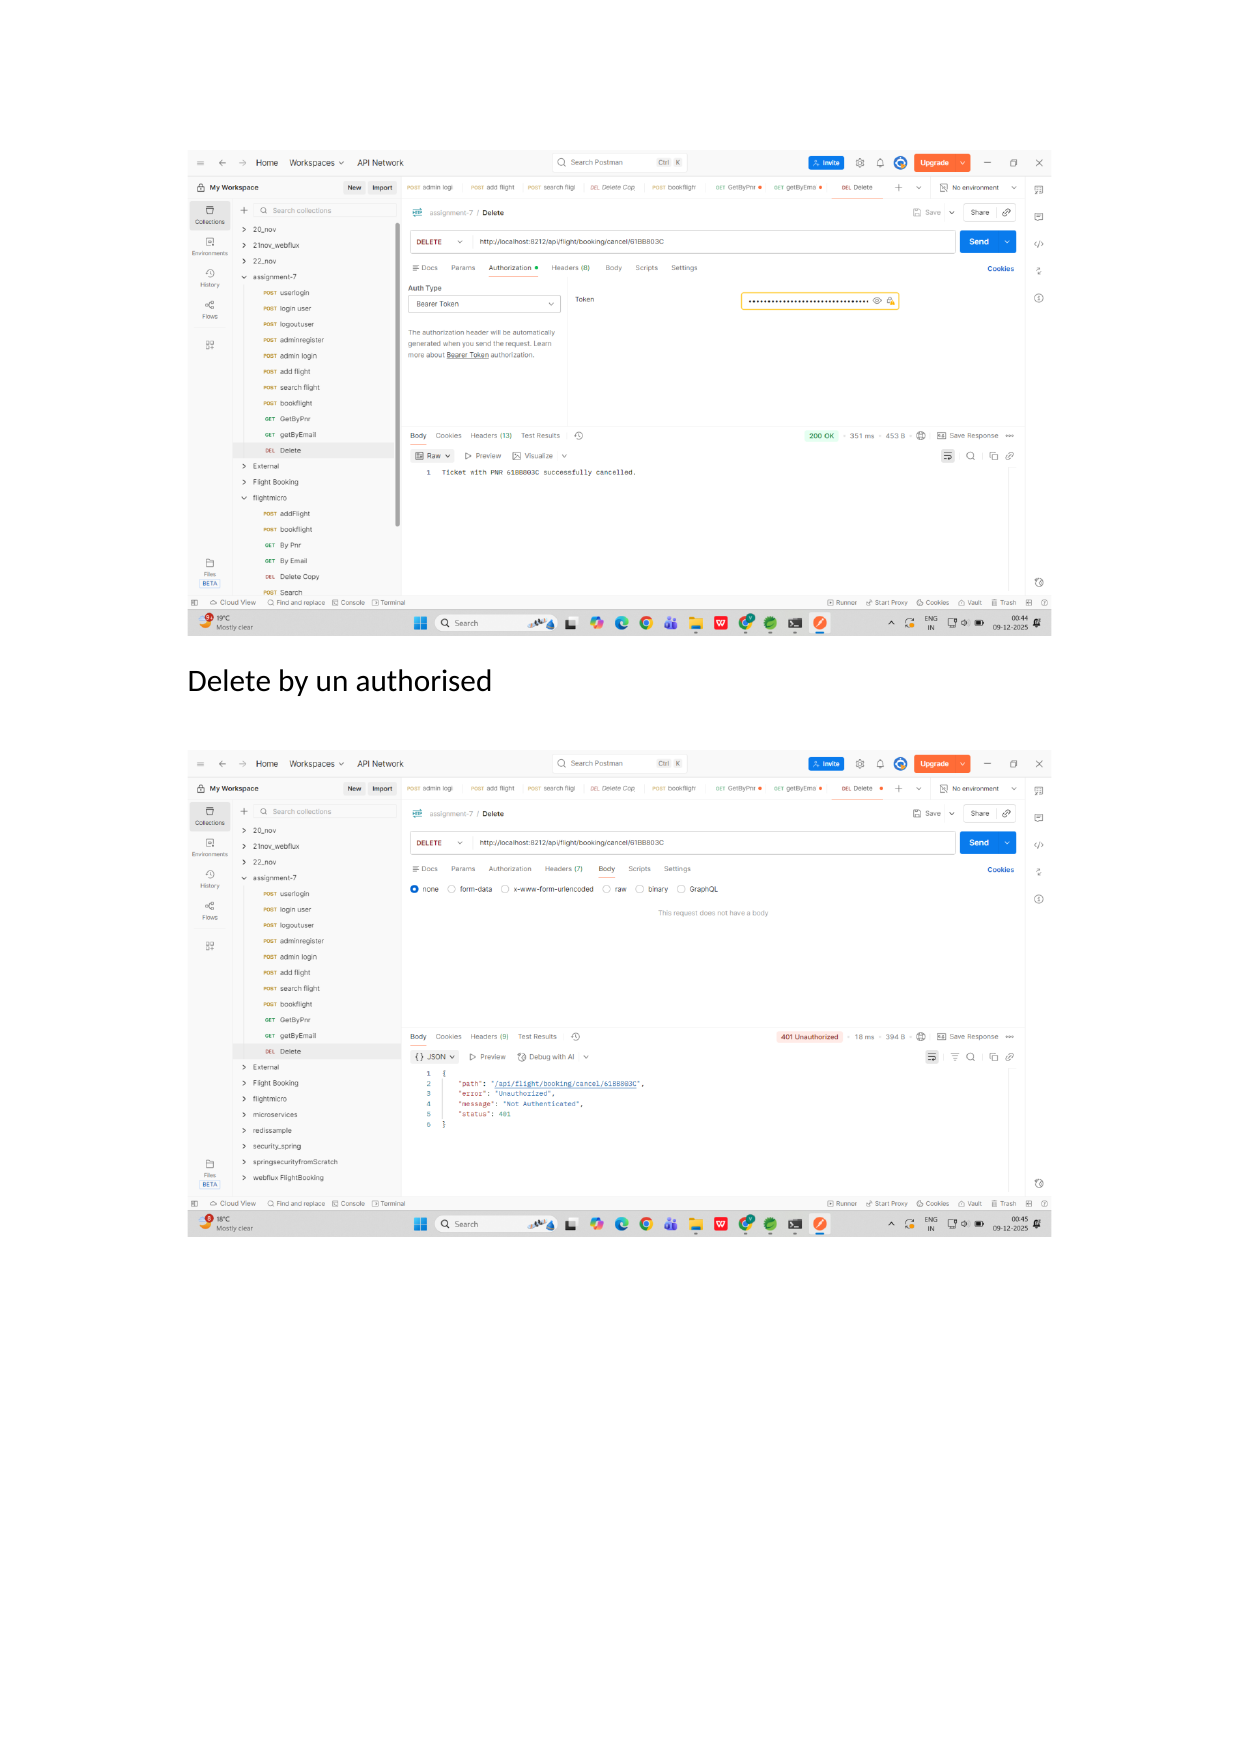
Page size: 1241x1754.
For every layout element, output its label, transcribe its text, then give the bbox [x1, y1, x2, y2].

picture [187, 750, 1052, 1237]
text Delete by un authorised [187, 661, 1053, 699]
picture [187, 150, 1052, 636]
